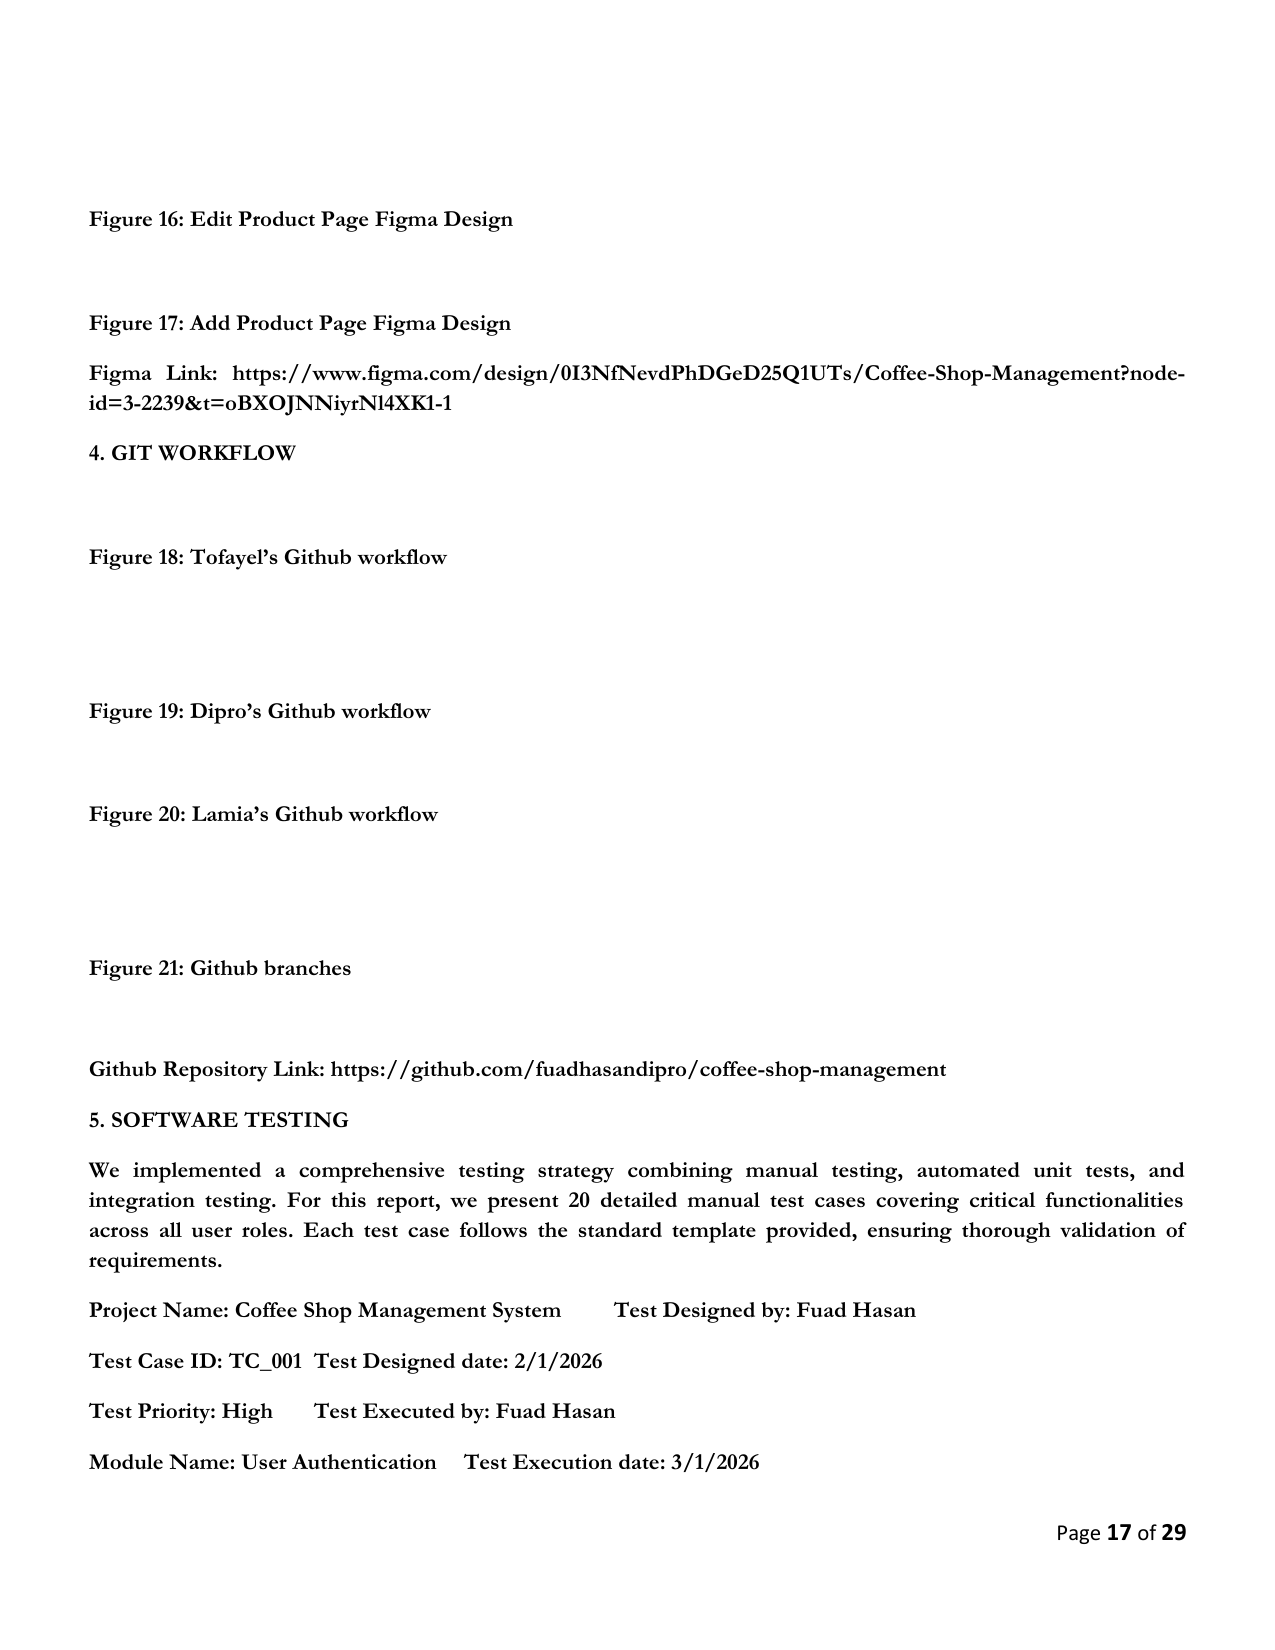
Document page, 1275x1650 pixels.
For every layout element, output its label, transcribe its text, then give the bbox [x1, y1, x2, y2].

text Figure 17: Add Product Page Figma Design [88, 310, 1186, 336]
text We implemented a comprehensive testing strategy combining manual testing, automated unit tests, and integration testing. For this report, we present 20 detailed manual test cases covering critical functionalities across all user roles. Each test case follows the standard template provided, ensuring thorough validation of requirements. [88, 1158, 1186, 1273]
text 5. SOFTWARE TESTING [88, 1108, 1186, 1133]
text Figure 20: Lamia’s Github workflow [88, 802, 1186, 828]
text 4. GIT WORKFLOW [88, 441, 1186, 467]
text Project Name: Coffee Shop Management System Test Designed by: Fuad Hasan [88, 1298, 1186, 1323]
text Test Case ID: TC_001 Test Designed date: 2/1/2026 [88, 1348, 1186, 1374]
text Test Priority: High Test Executed by: Fuad Hasan [88, 1399, 1186, 1424]
text Figure 21: Github branches [88, 956, 1186, 982]
text Figure 16: Edit Product Page Figma Design [88, 207, 1186, 232]
text Module Name: User Authentication Test Execution date: 3/1/2026 [88, 1449, 1186, 1475]
text Figma Link: https://www.figma.com/design/0I3NfNevdPhDGeD25Q1UTs/Coffee-Shop-Management?node-id=3-2239&t=oBXOJNNiyrNl4XK1-1 [88, 361, 1186, 416]
text Figure 18: Tofayel’s Github workflow [88, 544, 1186, 570]
text Figure 19: Dipro’s Github workflow [88, 698, 1186, 724]
text Github Repository Link: https://github.com/fuadhasandipro/coffee-shop-management [88, 1057, 1186, 1083]
